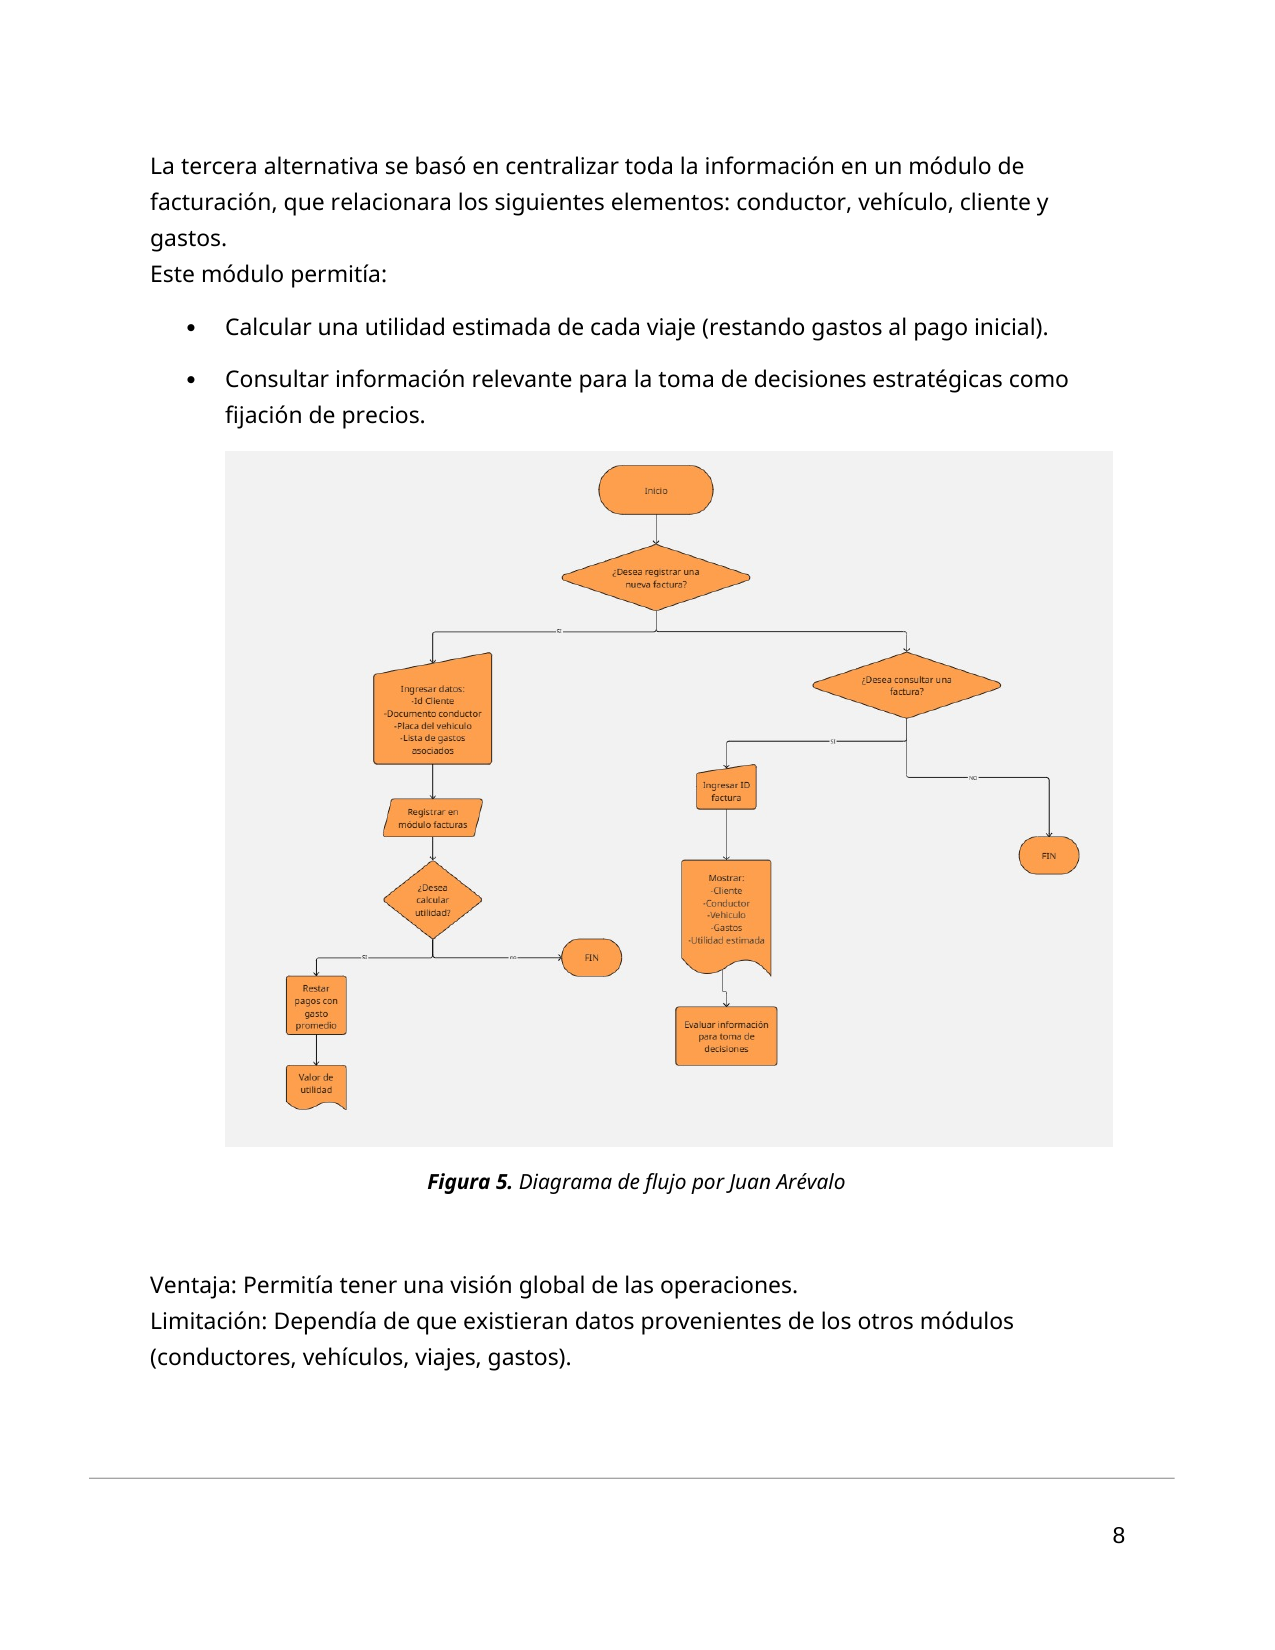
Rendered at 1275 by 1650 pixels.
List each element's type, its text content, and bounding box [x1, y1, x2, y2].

text Figura 5. Diagrama de flujo por Juan Arévalo [150, 1167, 1125, 1196]
text Ventaja: Permitía tener una visión global de las operaciones. Limitación: Dependía de que existieran datos provenientes de los otros módulos (conductores, vehículos, viajes, gastos). [150, 1269, 1125, 1372]
list Consultar información relevante para la toma de decisiones estratégicas como fijación de precios. [187, 363, 1125, 430]
picture [225, 451, 1113, 1147]
text La tercera alternativa se basó en centralizar toda la información en un módulo de facturación, que relacionara los siguientes elementos: conductor, vehículo, cliente y gastos. Este módulo permitía: [150, 150, 1125, 289]
list Calcular una utilidad estimada de cada viaje (restando gastos al pago inicial). [187, 310, 1125, 342]
